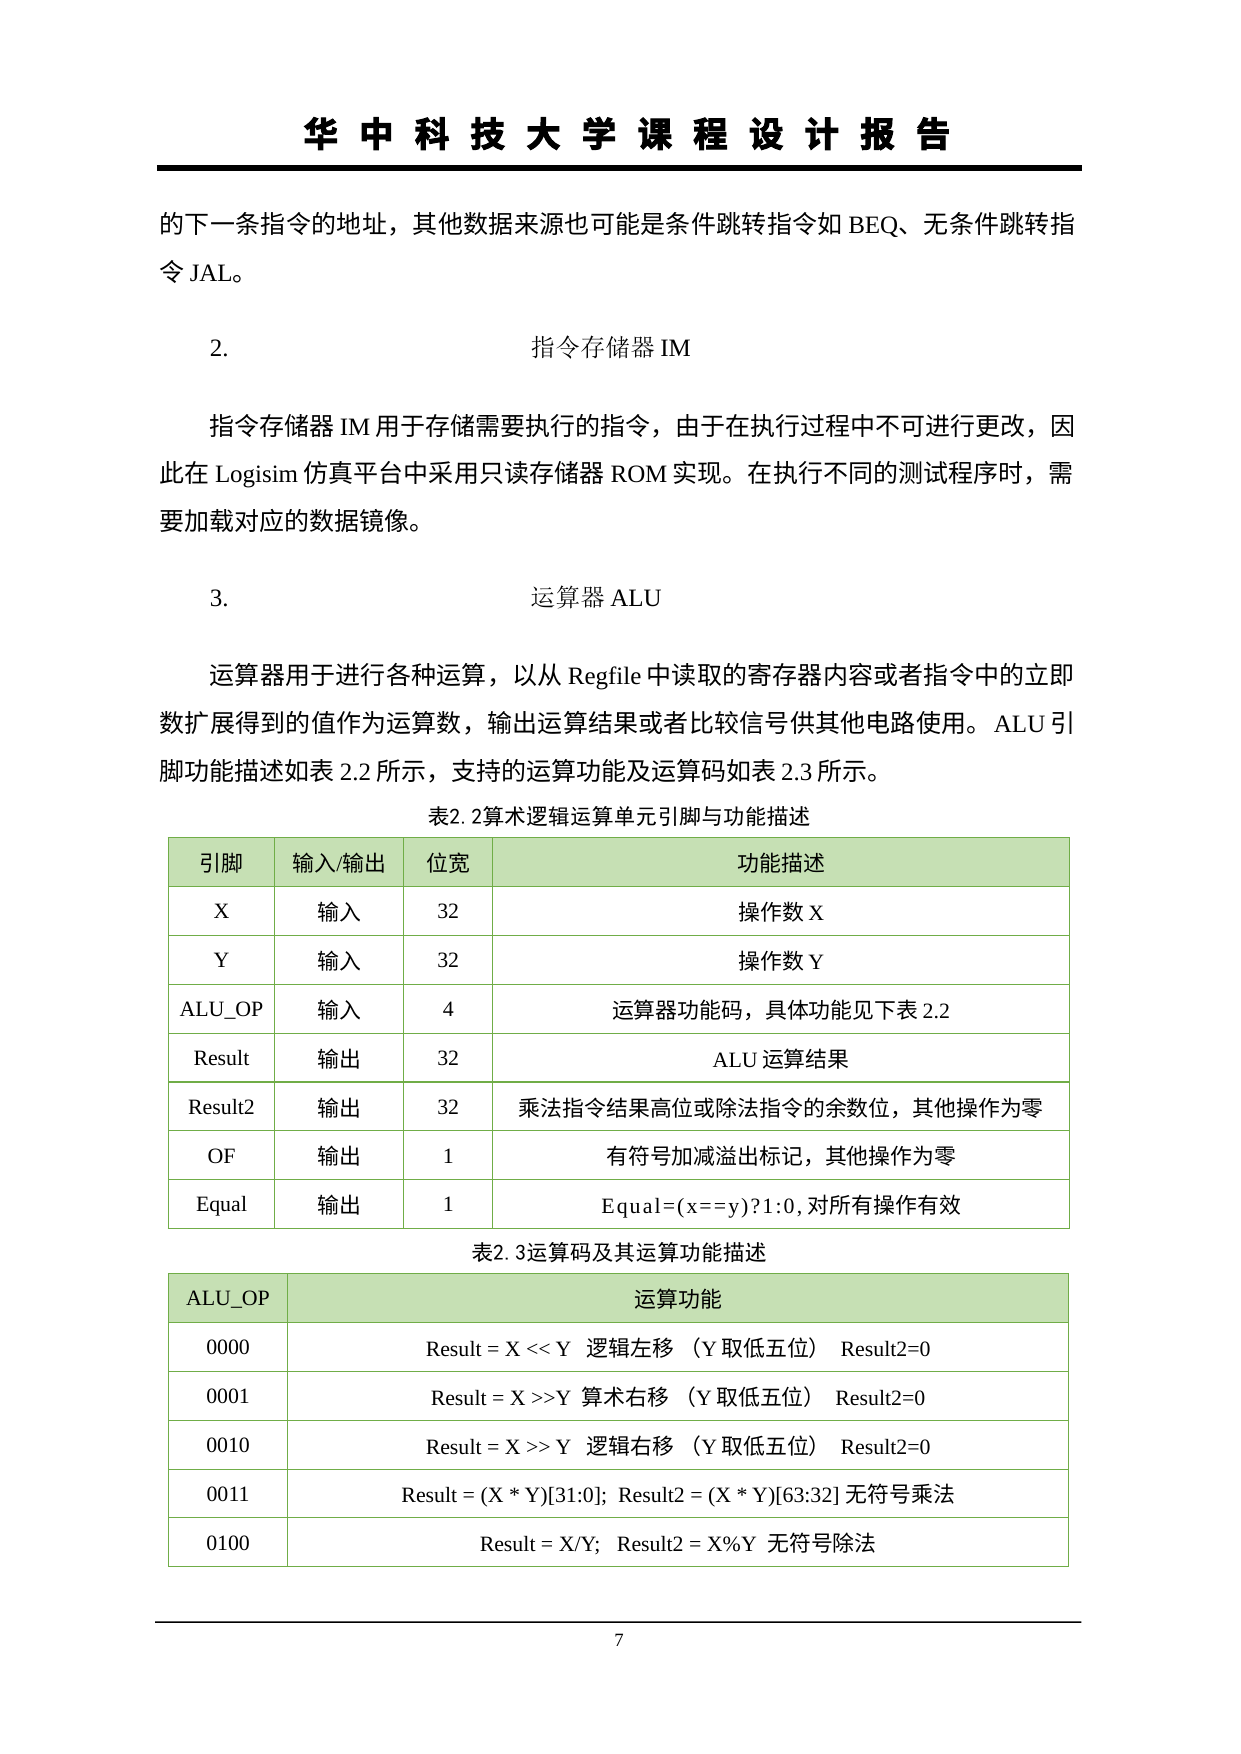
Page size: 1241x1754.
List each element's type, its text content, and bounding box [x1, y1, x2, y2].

table_cell Result = X >> Y 逻辑右移 （Y取低五位） Result2=0 [288, 1421, 1068, 1468]
table_header 输入/输出 [275, 838, 403, 886]
table_cell 4 [404, 985, 492, 1033]
table_cell 乘法指令结果高位或除法指令的余数位，其他操作为零 [493, 1083, 1069, 1130]
table_cell 有符号加减溢出标记，其他操作为零 [493, 1131, 1069, 1179]
table_header 位宽 [404, 838, 492, 886]
table_cell X [169, 887, 274, 935]
table_cell 输出 [275, 1083, 403, 1130]
table_cell 0100 [169, 1518, 287, 1566]
table_cell Result = X/Y; Result2 = X%Y 无符号除法 [288, 1518, 1068, 1566]
table_cell Equal [169, 1180, 274, 1228]
table_cell 0011 [169, 1470, 287, 1517]
table_cell 32 [404, 887, 492, 935]
table_cell 输出 [275, 1131, 403, 1179]
table_cell Result = (X * Y)[31:0]; Result2 = (X * Y)[63:32] 无符号乘法 [288, 1470, 1068, 1517]
table_cell 运算器功能码，具体功能见下表2.2 [493, 985, 1069, 1033]
text 指令存储器IM用于存储需要执行的指令，由于在执行过程中不可进行更改，因此在Logisim仿真平台中采用只读存储器ROM实现。在执行不同的测试程序时，需要加载对应的数据镜像。 [159, 400, 1075, 544]
table_cell Result = X << Y 逻辑左移 （Y取低五位） Result2=0 [288, 1323, 1068, 1371]
table_cell 输入 [275, 985, 403, 1033]
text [159, 198, 1075, 294]
table_cell 0000 [169, 1323, 287, 1371]
table_cell 32 [404, 1083, 492, 1130]
table_cell 0010 [169, 1421, 287, 1468]
table_cell ALU_OP [169, 985, 274, 1033]
table_cell 1 [404, 1180, 492, 1228]
table_cell Result = X >>Y 算术右移 （Y取低五位） Result2=0 [288, 1372, 1068, 1419]
table_cell 输出 [275, 1034, 403, 1081]
table_cell 输入 [275, 887, 403, 935]
table_cell ALU运算结果 [493, 1034, 1069, 1081]
table_cell 32 [404, 936, 492, 984]
table_header 运算功能 [288, 1274, 1068, 1322]
table_header 引脚 [169, 838, 274, 886]
table_cell 输入 [275, 936, 403, 984]
table_header 功能描述 [493, 838, 1069, 886]
table_cell Result2 [169, 1083, 274, 1130]
table_cell 操作数X [493, 887, 1069, 935]
subtitle 指令存储器IM [209, 323, 1078, 371]
table_cell 1 [404, 1131, 492, 1179]
table_cell Equal=(x==y)?1:0, 对所有操作有效 [493, 1180, 1069, 1228]
table_cell 操作数Y [493, 936, 1069, 984]
subtitle 运算器ALU [209, 573, 1078, 621]
table_cell Y [169, 936, 274, 984]
table_cell OF [169, 1131, 274, 1179]
table_cell Result [169, 1034, 274, 1081]
table_cell 输出 [275, 1180, 403, 1228]
table_header ALU_OP [169, 1274, 287, 1322]
table_cell 32 [404, 1034, 492, 1081]
table_cell 0001 [169, 1372, 287, 1419]
